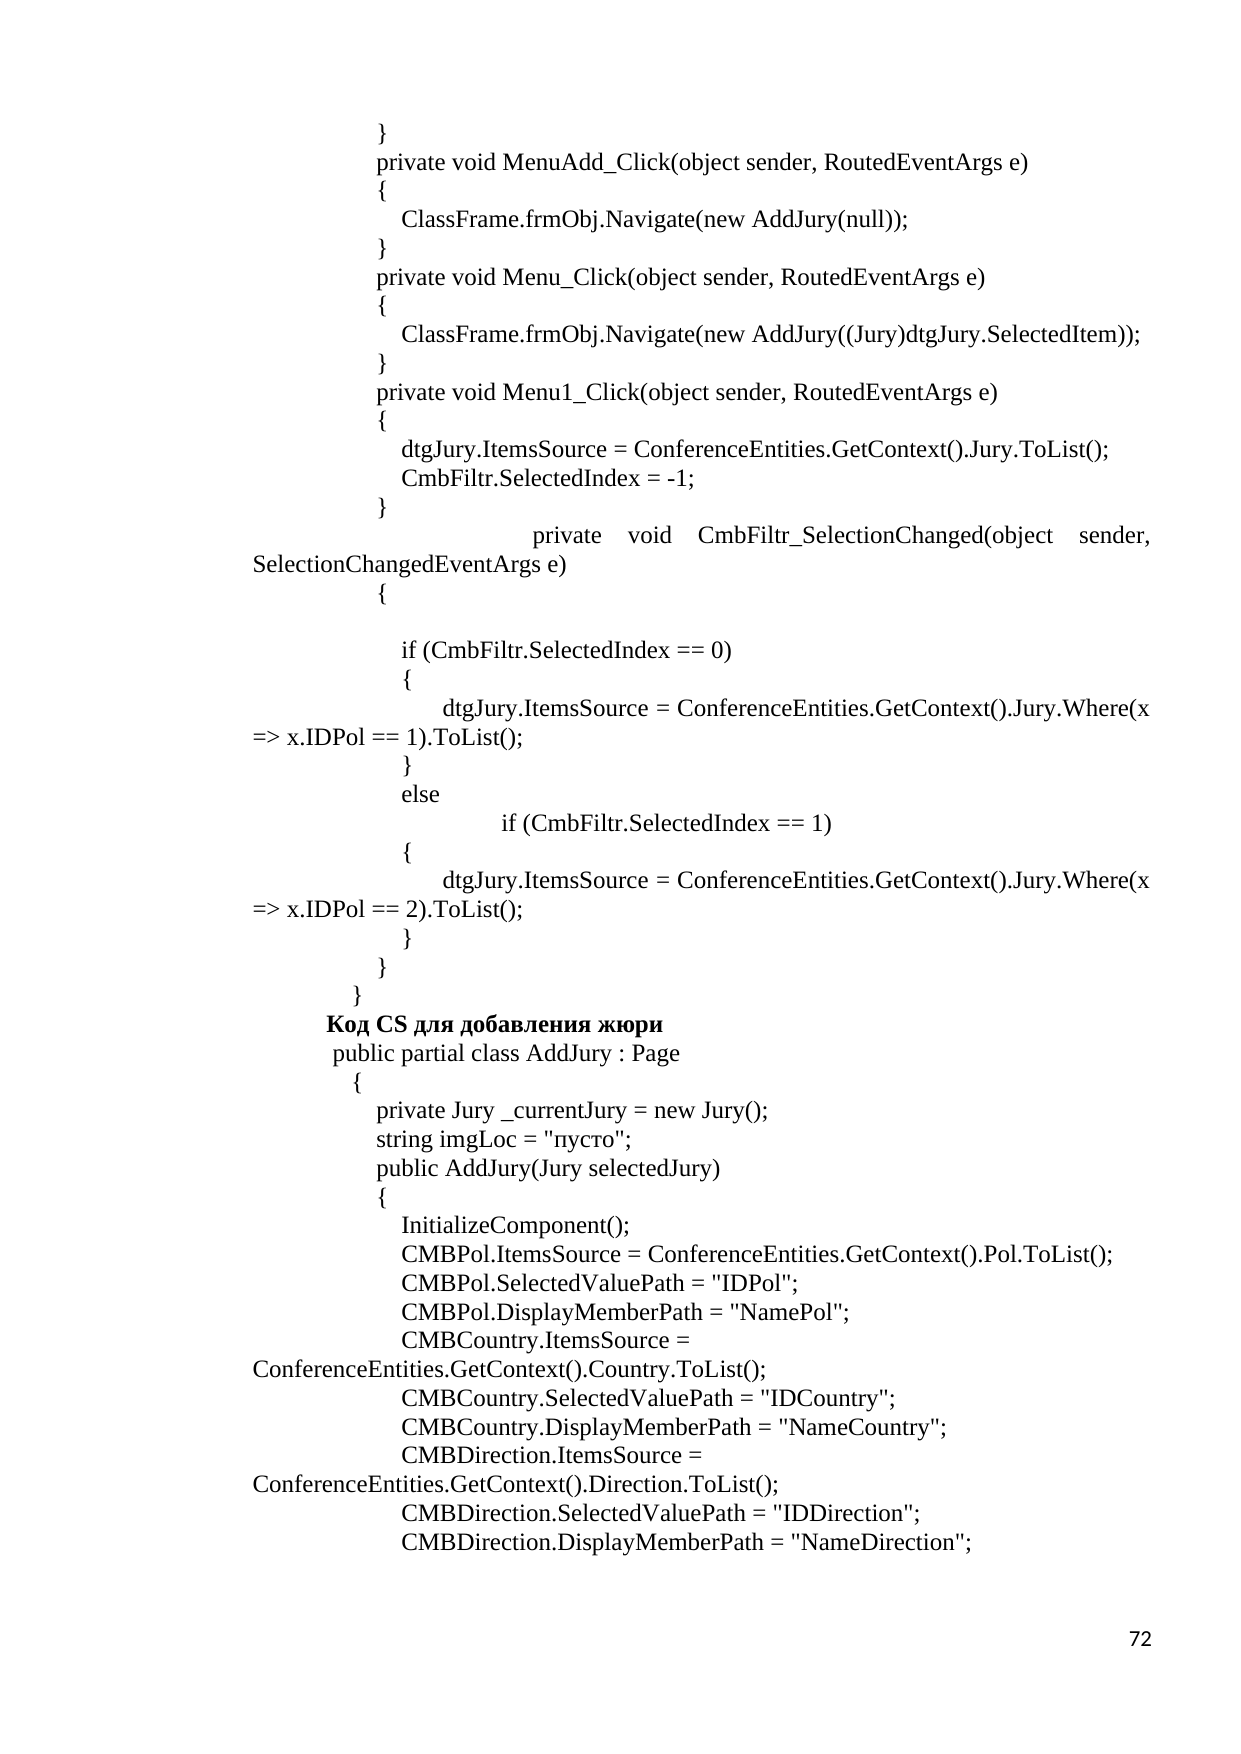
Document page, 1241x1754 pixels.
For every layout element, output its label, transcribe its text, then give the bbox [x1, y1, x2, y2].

text dtgJury.ItemsSource = ConferenceEntities.GetContext().Jury.Where(x => x.IDPol == 2).ToList(); [252, 866, 1152, 923]
text else [252, 779, 1152, 808]
text CmbFiltr.SelectedIndex = -1; [252, 463, 1152, 492]
text CMBCountry.ItemsSource = ConferenceEntities.GetContext().Country.ToList(); [252, 1326, 1152, 1383]
text } [252, 981, 1152, 1009]
text CMBDirection.SelectedValuePath = "IDDirection"; [252, 1498, 1152, 1527]
text private void Menu1_Click(object sender, RoutedEventArgs e) [252, 377, 1152, 406]
text { [252, 1182, 1152, 1211]
text } [252, 348, 1152, 377]
text ClassFrame.frmObj.Navigate(new AddJury((Jury)dtgJury.SelectedItem)); [252, 319, 1152, 348]
text CMBPol.ItemsSource = ConferenceEntities.GetContext().Pol.ToList(); [252, 1239, 1152, 1268]
text InitializeComponent(); [252, 1211, 1152, 1239]
text private void CmbFiltr_SelectionChanged(object sender, SelectionChangedEventArgs e) [252, 521, 1152, 578]
text Код CS для добавления жюри [252, 1009, 1152, 1038]
text private void Menu_Click(object sender, RoutedEventArgs e) [252, 262, 1152, 291]
text dtgJury.ItemsSource = ConferenceEntities.GetContext().Jury.Where(x => x.IDPol == 1).ToList(); [252, 693, 1152, 751]
text public partial class AddJury : Page [252, 1038, 1152, 1067]
text { [252, 291, 1152, 319]
text CMBPol.DisplayMemberPath = "NamePol"; [252, 1297, 1152, 1326]
text } [252, 923, 1152, 952]
text } [252, 492, 1152, 521]
text public AddJury(Jury selectedJury) [252, 1153, 1152, 1182]
text { [252, 176, 1152, 204]
text } [252, 952, 1152, 981]
text } [252, 751, 1152, 779]
text private void MenuAdd_Click(object sender, RoutedEventArgs e) [252, 147, 1152, 176]
text CMBDirection.DisplayMemberPath = "NameDirection"; [252, 1527, 1152, 1556]
text { [252, 664, 1152, 693]
text string imgLoc = "пусто"; [252, 1124, 1152, 1153]
text CMBCountry.DisplayMemberPath = "NameCountry"; [252, 1412, 1152, 1441]
text if (CmbFiltr.SelectedIndex == 1) [252, 808, 1152, 837]
text { [252, 1067, 1152, 1096]
text if (CmbFiltr.SelectedIndex == 0) [252, 636, 1152, 664]
text CMBPol.SelectedValuePath = "IDPol"; [252, 1268, 1152, 1297]
text CMBDirection.ItemsSource = ConferenceEntities.GetContext().Direction.ToList(); [252, 1441, 1152, 1498]
text ClassFrame.frmObj.Navigate(new AddJury(null)); [252, 204, 1152, 233]
text { [252, 406, 1152, 434]
text { [252, 578, 1152, 607]
text dtgJury.ItemsSource = ConferenceEntities.GetContext().Jury.ToList(); [252, 434, 1152, 463]
text { [252, 837, 1152, 866]
text private Jury _currentJury = new Jury(); [252, 1096, 1152, 1124]
text CMBCountry.SelectedValuePath = "IDCountry"; [252, 1383, 1152, 1412]
text } [252, 233, 1152, 262]
text } [252, 118, 1152, 147]
